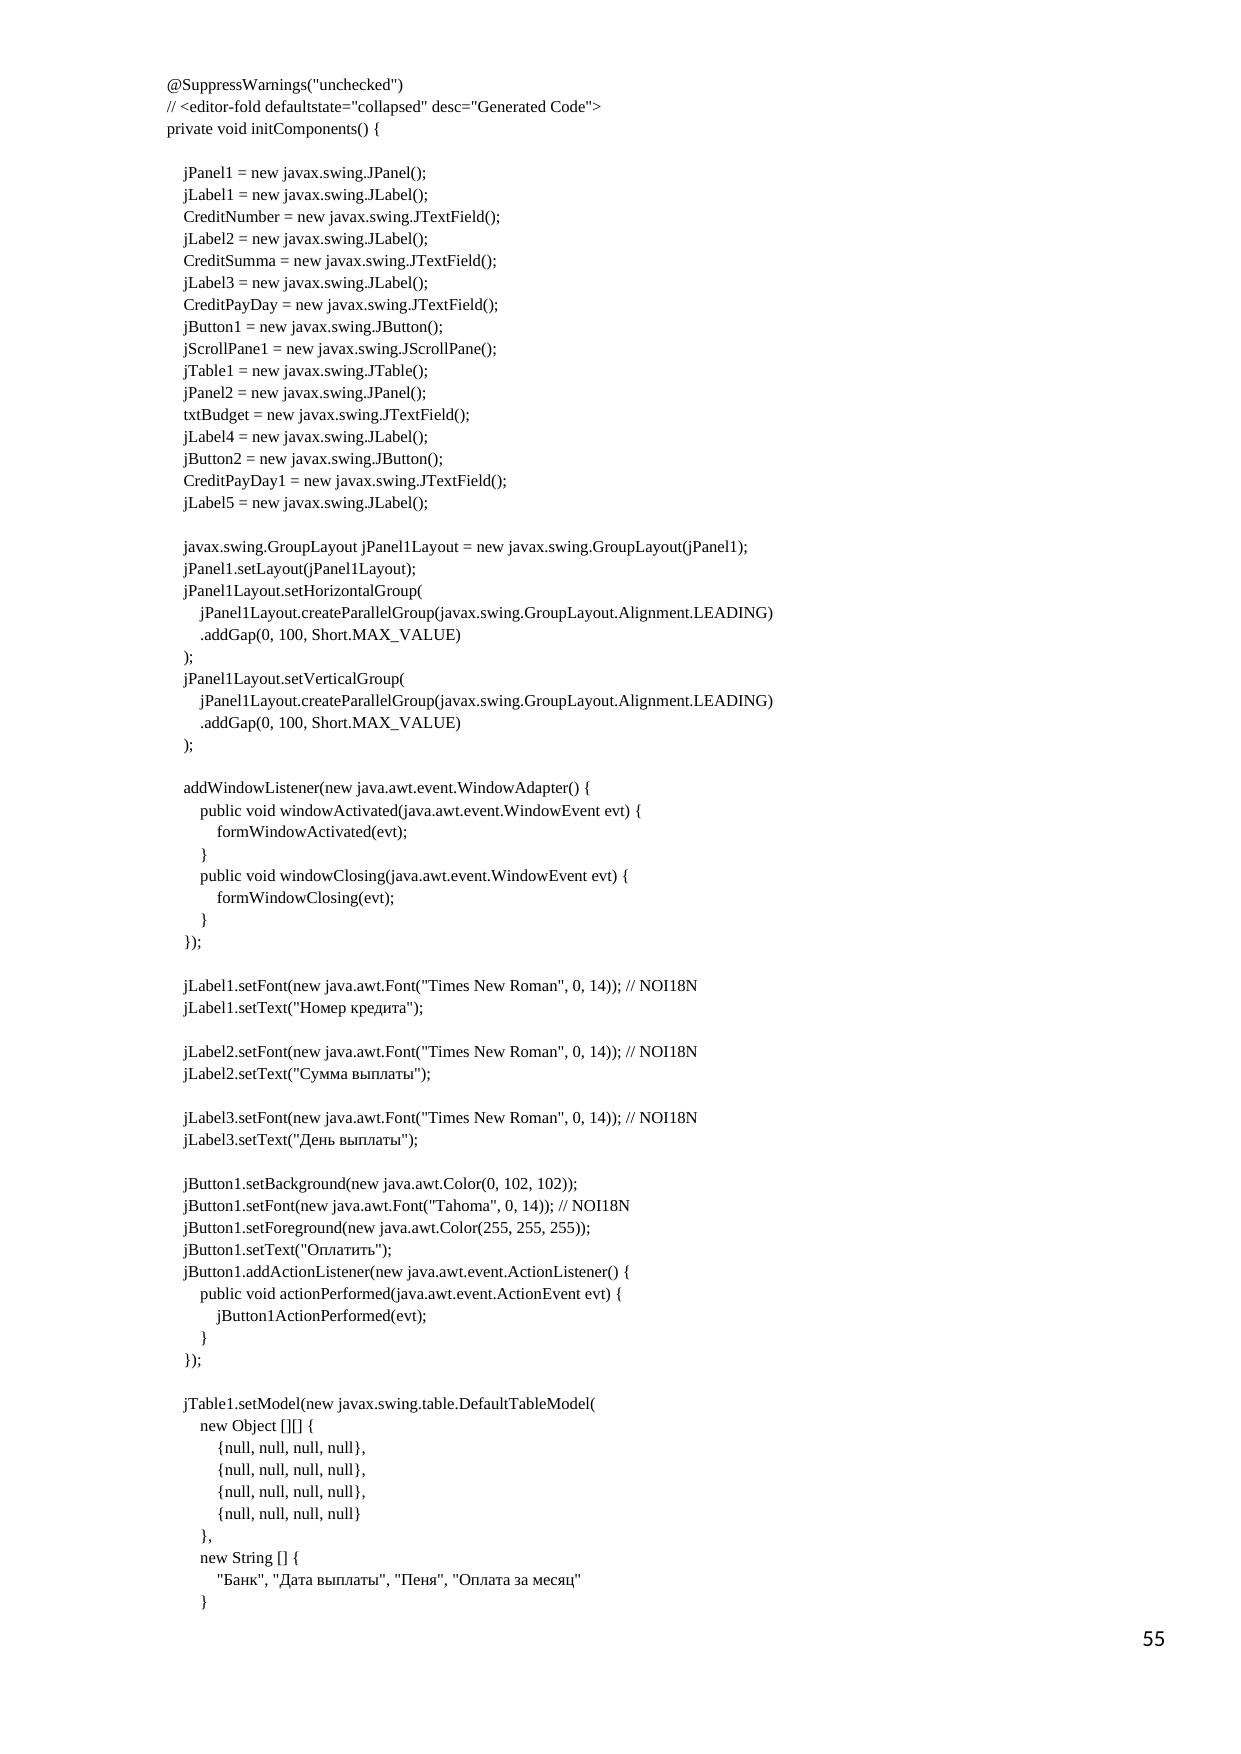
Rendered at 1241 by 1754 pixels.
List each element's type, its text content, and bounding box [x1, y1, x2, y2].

list } [150, 910, 1165, 929]
list jButton2 = new javax.swing.JButton(); [150, 449, 1165, 468]
list ); [150, 734, 1165, 753]
list {null, null, null, null} [150, 1504, 1165, 1523]
list ); [150, 646, 1165, 666]
list "Банк", "Дата выплаты", "Пеня", "Оплата за месяц" [150, 1569, 1165, 1589]
list formWindowClosing(evt); [150, 888, 1165, 907]
list jLabel4 = new javax.swing.JLabel(); [150, 427, 1165, 446]
list {null, null, null, null}, [150, 1482, 1165, 1501]
list javax.swing.GroupLayout jPanel1Layout = new javax.swing.GroupLayout(jPanel1); [150, 537, 1165, 556]
list jLabel2.setText("Сумма выплаты"); [150, 1064, 1165, 1083]
list jLabel2.setFont(new java.awt.Font("Times New Roman", 0, 14)); // NOI18N [150, 1042, 1165, 1061]
list jLabel3 = new javax.swing.JLabel(); [150, 273, 1165, 292]
list } [150, 1592, 1165, 1611]
list jLabel1.setText("Номер кредита"); [150, 998, 1165, 1017]
list jLabel1 = new javax.swing.JLabel(); [150, 185, 1165, 204]
list }, [150, 1526, 1165, 1545]
list jPanel1Layout.createParallelGroup(javax.swing.GroupLayout.Alignment.LEADING) [150, 690, 1165, 709]
list {null, null, null, null}, [150, 1460, 1165, 1479]
list }); [150, 1350, 1165, 1369]
list jButton1.setText("Оплатить"); [150, 1240, 1165, 1259]
list jButton1.addActionListener(new java.awt.event.ActionListener() { [150, 1262, 1165, 1281]
list jButton1 = new javax.swing.JButton(); [150, 317, 1165, 336]
list jPanel1 = new javax.swing.JPanel(); [150, 163, 1165, 182]
list .addGap(0, 100, Short.MAX_VALUE) [150, 624, 1165, 644]
list @SuppressWarnings("unchecked") [150, 75, 1165, 94]
list public void windowClosing(java.awt.event.WindowEvent evt) { [150, 866, 1165, 885]
list .addGap(0, 100, Short.MAX_VALUE) [150, 712, 1165, 732]
list jPanel1Layout.createParallelGroup(javax.swing.GroupLayout.Alignment.LEADING) [150, 602, 1165, 622]
list }); [150, 932, 1165, 951]
list public void windowActivated(java.awt.event.WindowEvent evt) { [150, 800, 1165, 819]
list public void actionPerformed(java.awt.event.ActionEvent evt) { [150, 1284, 1165, 1303]
list jTable1.setModel(new javax.swing.table.DefaultTableModel( [150, 1394, 1165, 1413]
list jTable1 = new javax.swing.JTable(); [150, 361, 1165, 380]
list CreditPayDay1 = new javax.swing.JTextField(); [150, 471, 1165, 490]
list jLabel5 = new javax.swing.JLabel(); [150, 493, 1165, 512]
list {null, null, null, null}, [150, 1438, 1165, 1457]
list jButton1.setForeground(new java.awt.Color(255, 255, 255)); [150, 1218, 1165, 1237]
list new String [] { [150, 1548, 1165, 1567]
list jLabel3.setFont(new java.awt.Font("Times New Roman", 0, 14)); // NOI18N [150, 1108, 1165, 1127]
list CreditPayDay = new javax.swing.JTextField(); [150, 295, 1165, 314]
list txtBudget = new javax.swing.JTextField(); [150, 405, 1165, 424]
list jLabel2 = new javax.swing.JLabel(); [150, 229, 1165, 248]
list } [150, 1328, 1165, 1347]
list } [150, 844, 1165, 863]
list private void initComponents() { [150, 119, 1165, 138]
list new Object [][] { [150, 1416, 1165, 1435]
list jLabel3.setText("День выплаты"); [150, 1130, 1165, 1149]
list jButton1ActionPerformed(evt); [150, 1306, 1165, 1325]
list jButton1.setFont(new java.awt.Font("Tahoma", 0, 14)); // NOI18N [150, 1196, 1165, 1215]
list jPanel1Layout.setVerticalGroup( [150, 668, 1165, 688]
list // <editor-fold defaultstate="collapsed" desc="Generated Code"> [150, 97, 1165, 116]
list addWindowListener(new java.awt.event.WindowAdapter() { [150, 778, 1165, 797]
list jButton1.setBackground(new java.awt.Color(0, 102, 102)); [150, 1174, 1165, 1193]
list formWindowActivated(evt); [150, 822, 1165, 841]
list CreditSumma = new javax.swing.JTextField(); [150, 251, 1165, 270]
list jLabel1.setFont(new java.awt.Font("Times New Roman", 0, 14)); // NOI18N [150, 976, 1165, 995]
list CreditNumber = new javax.swing.JTextField(); [150, 207, 1165, 226]
list jScrollPane1 = new javax.swing.JScrollPane(); [150, 339, 1165, 358]
list jPanel2 = new javax.swing.JPanel(); [150, 383, 1165, 402]
list jPanel1.setLayout(jPanel1Layout); [150, 558, 1165, 578]
list jPanel1Layout.setHorizontalGroup( [150, 581, 1165, 600]
